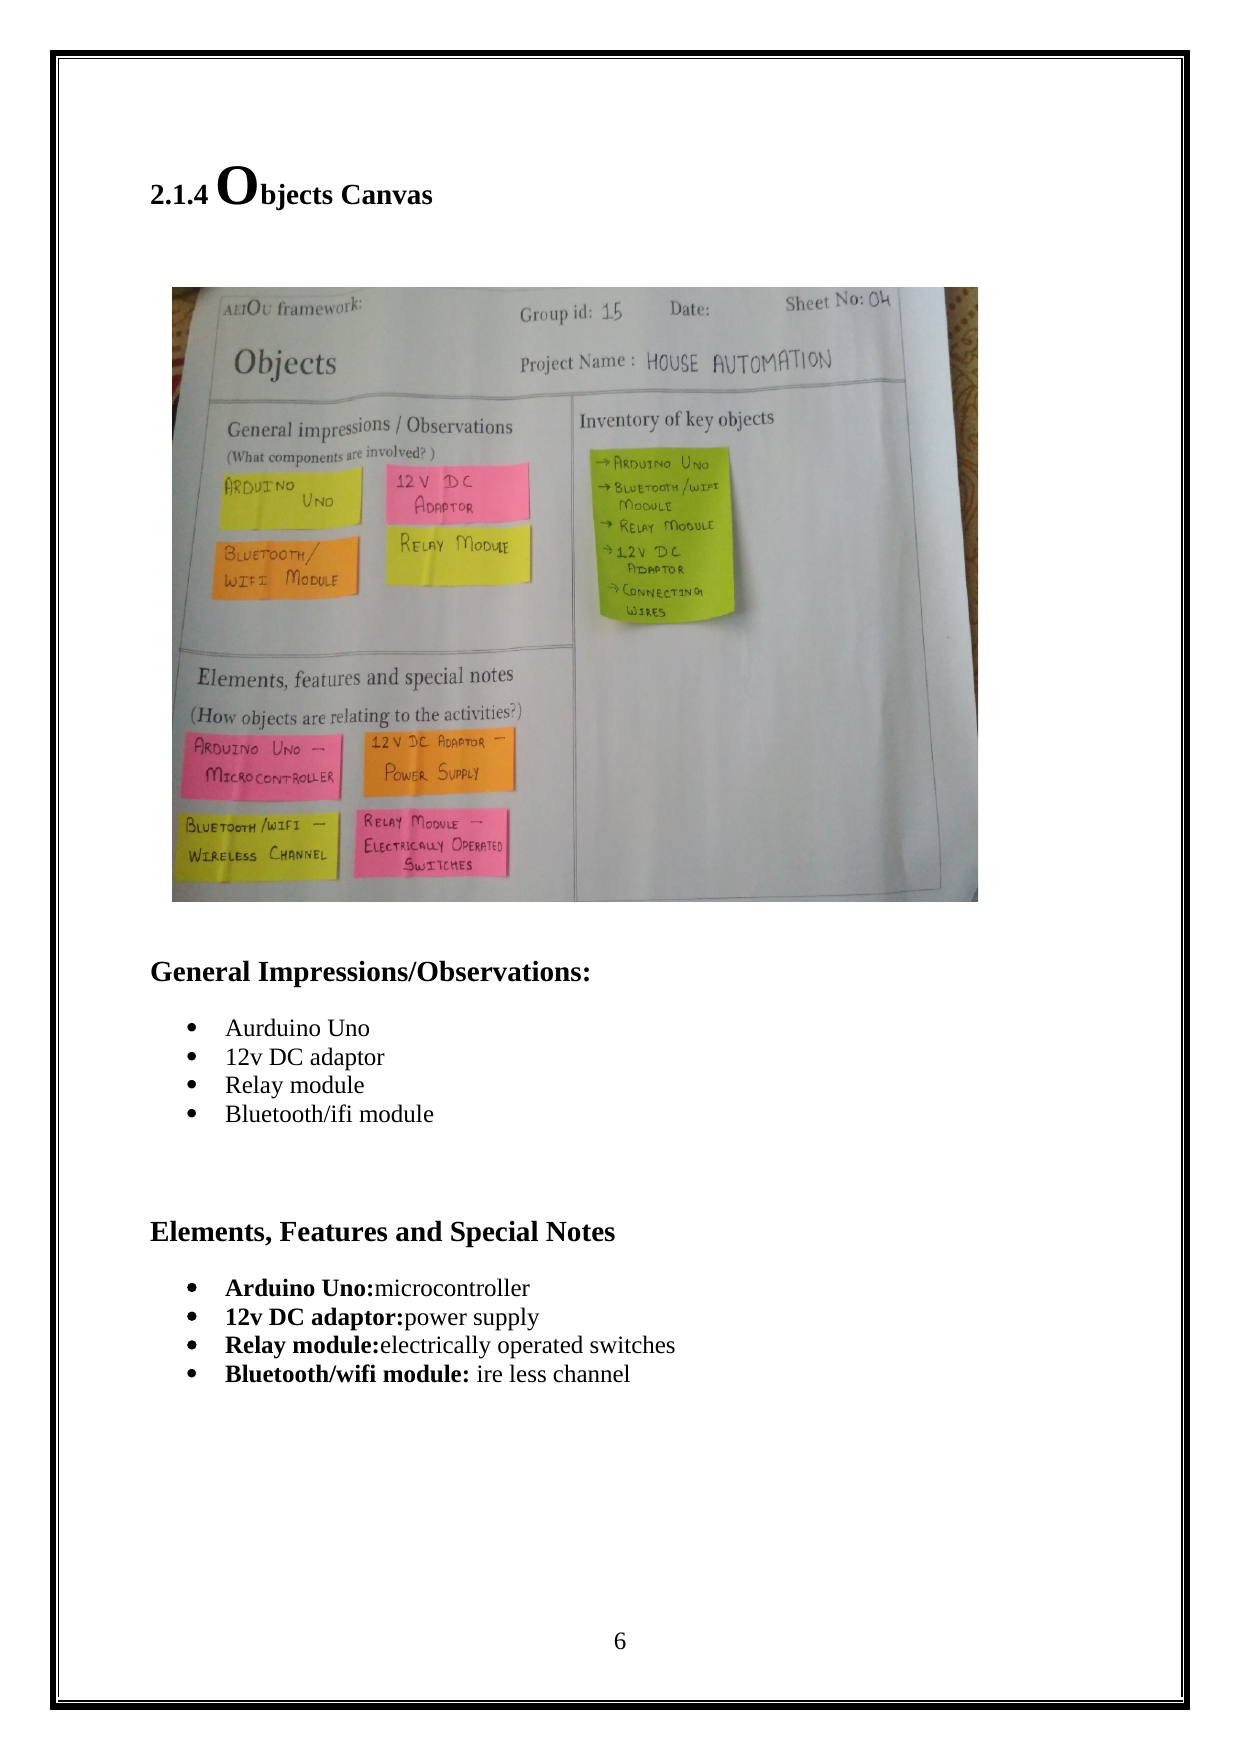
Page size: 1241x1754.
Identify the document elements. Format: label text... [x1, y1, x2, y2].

list Relay module:electrically operated switches [187, 1330, 1090, 1359]
list Arduino Uno:microcontroller [187, 1273, 1090, 1302]
text Elements, Features and Special Notes [150, 1214, 1090, 1248]
list Bluetooth/ifi module [187, 1099, 1090, 1128]
text General Impressions/Observations: [150, 954, 1090, 987]
list Aurduino Uno [187, 1013, 1090, 1042]
text 6 [150, 1626, 1089, 1655]
list Relay module [187, 1070, 1090, 1099]
picture [173, 287, 1045, 926]
list 12v DC adaptor:power supply [187, 1302, 1090, 1330]
list Bluetooth/wifi module: ire less channel [187, 1359, 1090, 1388]
text 2.1.4 Objects Canvas [150, 151, 1090, 217]
list 12v DC adaptor [187, 1042, 1090, 1070]
